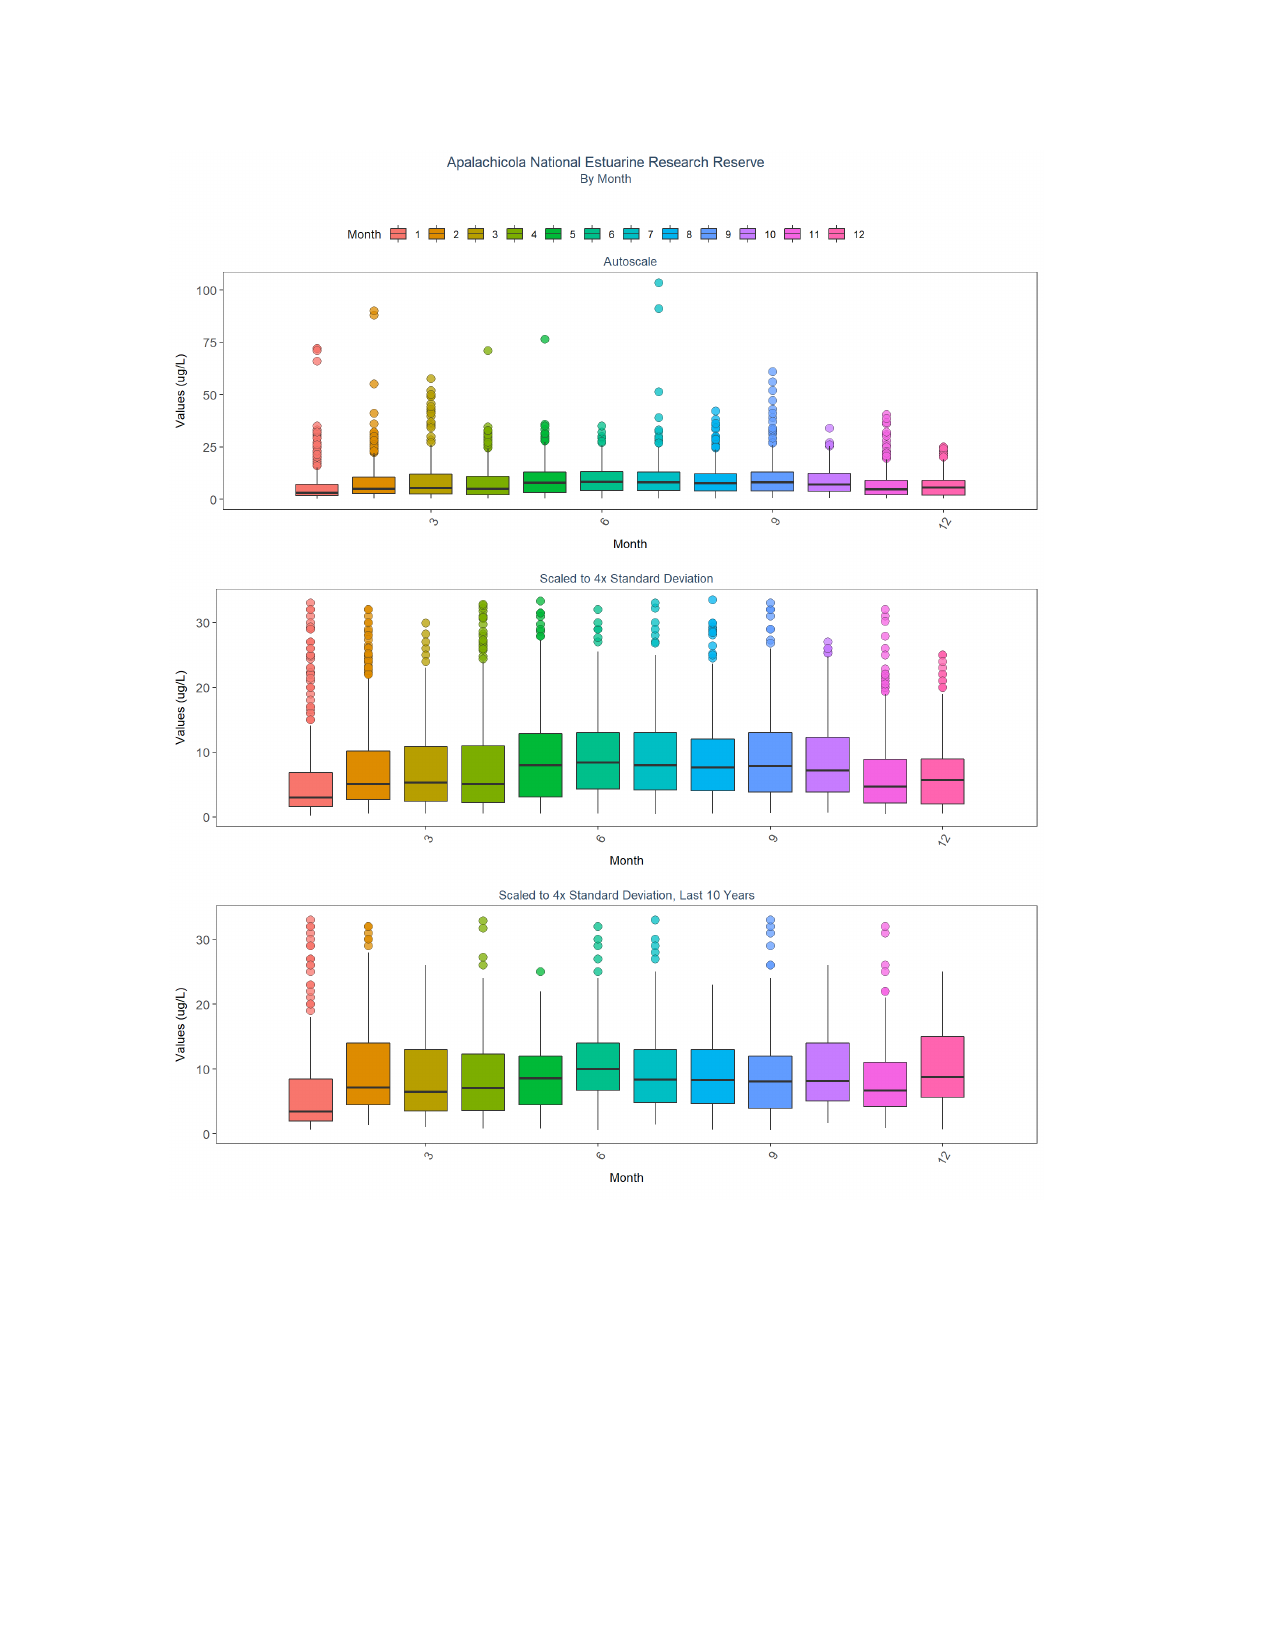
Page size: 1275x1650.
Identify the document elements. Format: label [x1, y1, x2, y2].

picture [168, 150, 1044, 1200]
